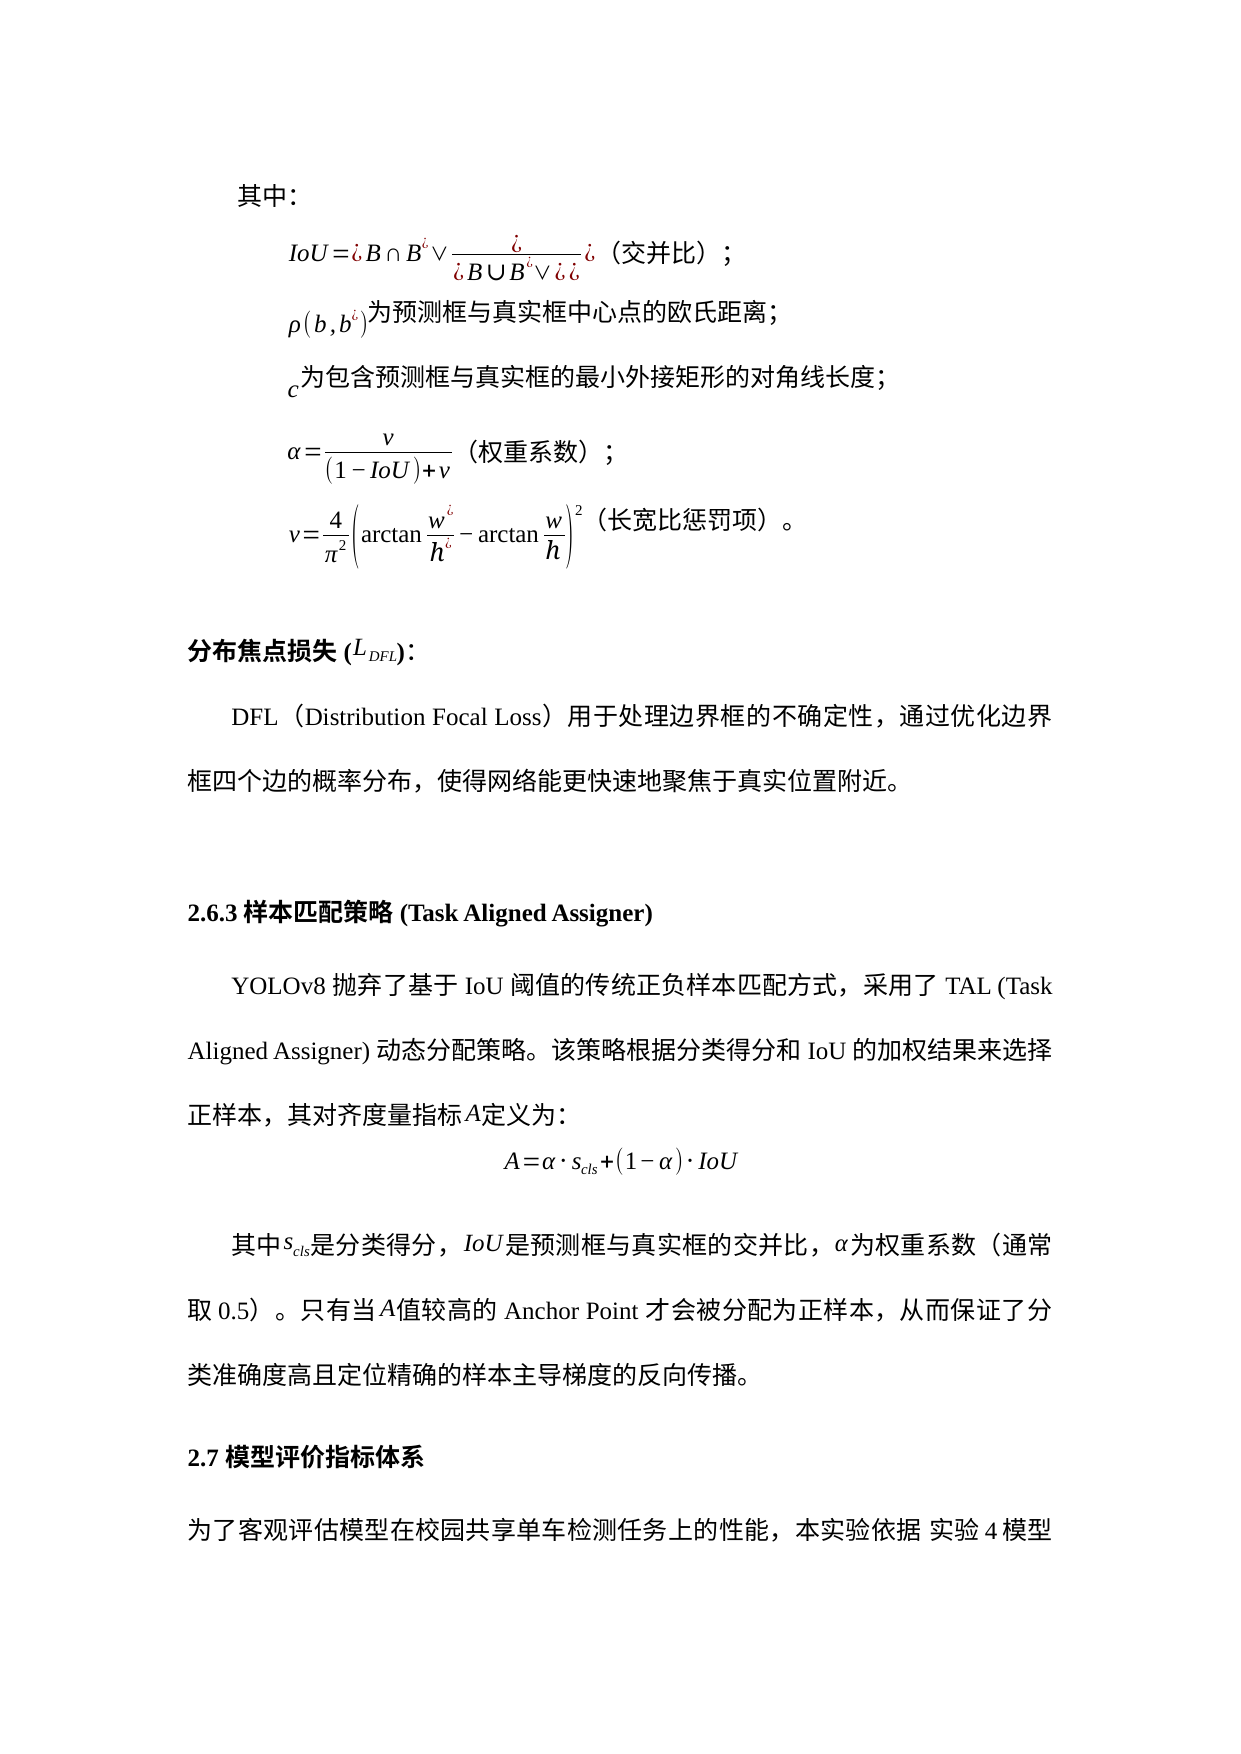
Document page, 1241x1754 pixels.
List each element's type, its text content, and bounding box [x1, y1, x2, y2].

text 为包含预测框与真实框的最小外接矩形的对角线长度； [187, 357, 1053, 422]
subtitle 2.6.3 样本匹配策略 (Task Aligned Assigner) [187, 878, 1053, 943]
text （交并比）； [187, 227, 1053, 292]
text 分布焦点损失 ()： [187, 617, 1053, 682]
text 为预测框与真实框中心点的欧氏距离； [187, 292, 1053, 357]
text DFL（Distribution Focal Loss）用于处理边界框的不确定性，通过优化边界框四个边的概率分布，使得网络能更快速地聚焦于真实位置附近。 [187, 682, 1053, 812]
text （权重系数）； [187, 422, 1053, 487]
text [187, 1496, 1053, 1561]
text YOLOv8 抛弃了基于 IoU 阈值的传统正负样本匹配方式，采用了 TAL (Task Aligned Assigner) 动态分配策略。该策略根据分类得分和 IoU 的加权结果来选择正样本，其对齐度量指标定义为： [187, 951, 1053, 1146]
text （长宽比惩罚项）。 [187, 487, 1053, 584]
text 其中是分类得分，是预测框与真实框的交并比，为权重系数（通常取0.5）。只有当值较高的 Anchor Point 才会被分配为正样本，从而保证了分类准确度高且定位精确的样本主导梯度的反向传播。 [187, 1211, 1053, 1406]
text 其中： [187, 162, 1053, 227]
subtitle 2.7 模型评价指标体系 [187, 1423, 1053, 1488]
